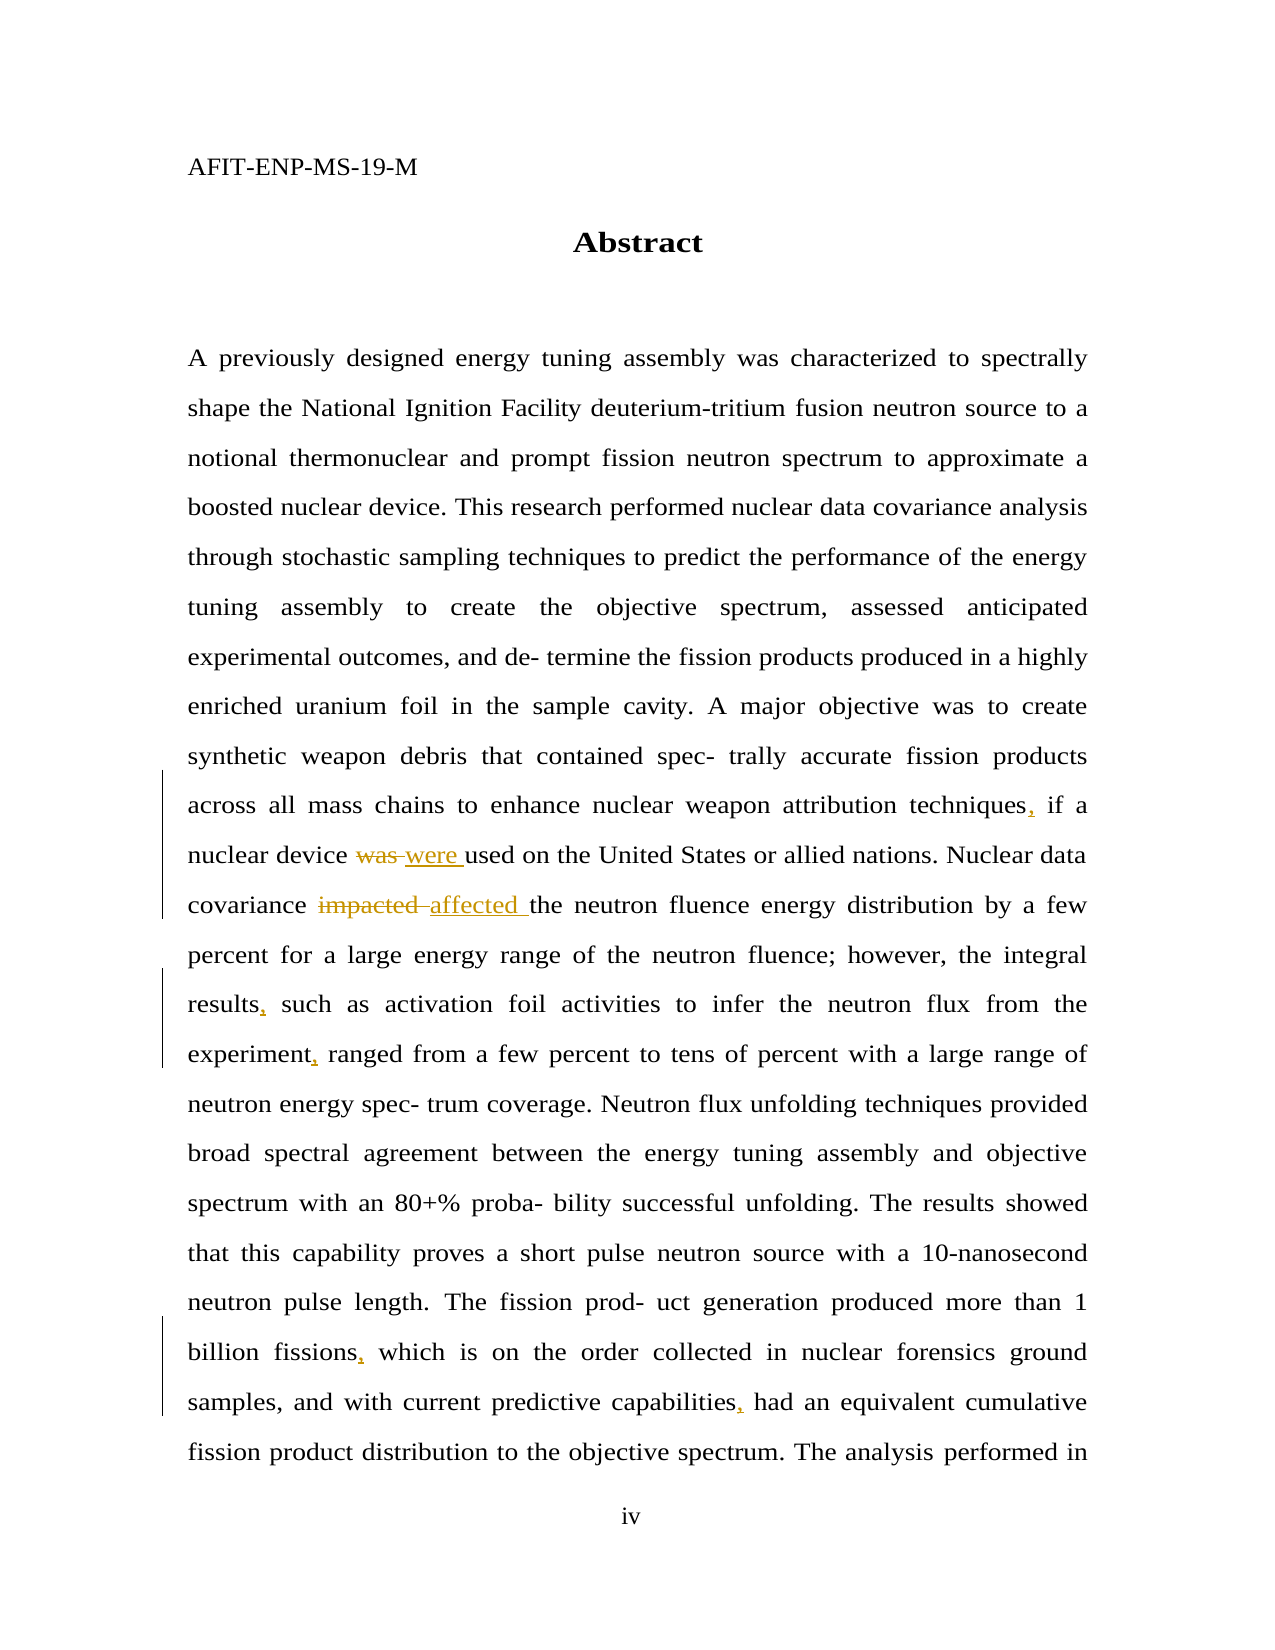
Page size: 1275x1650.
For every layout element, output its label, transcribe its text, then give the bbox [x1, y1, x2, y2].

subtitle Abstract [497, 225, 779, 259]
text AFIT-ENP-MS-19-M [187, 152, 1100, 180]
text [187, 343, 1088, 1465]
